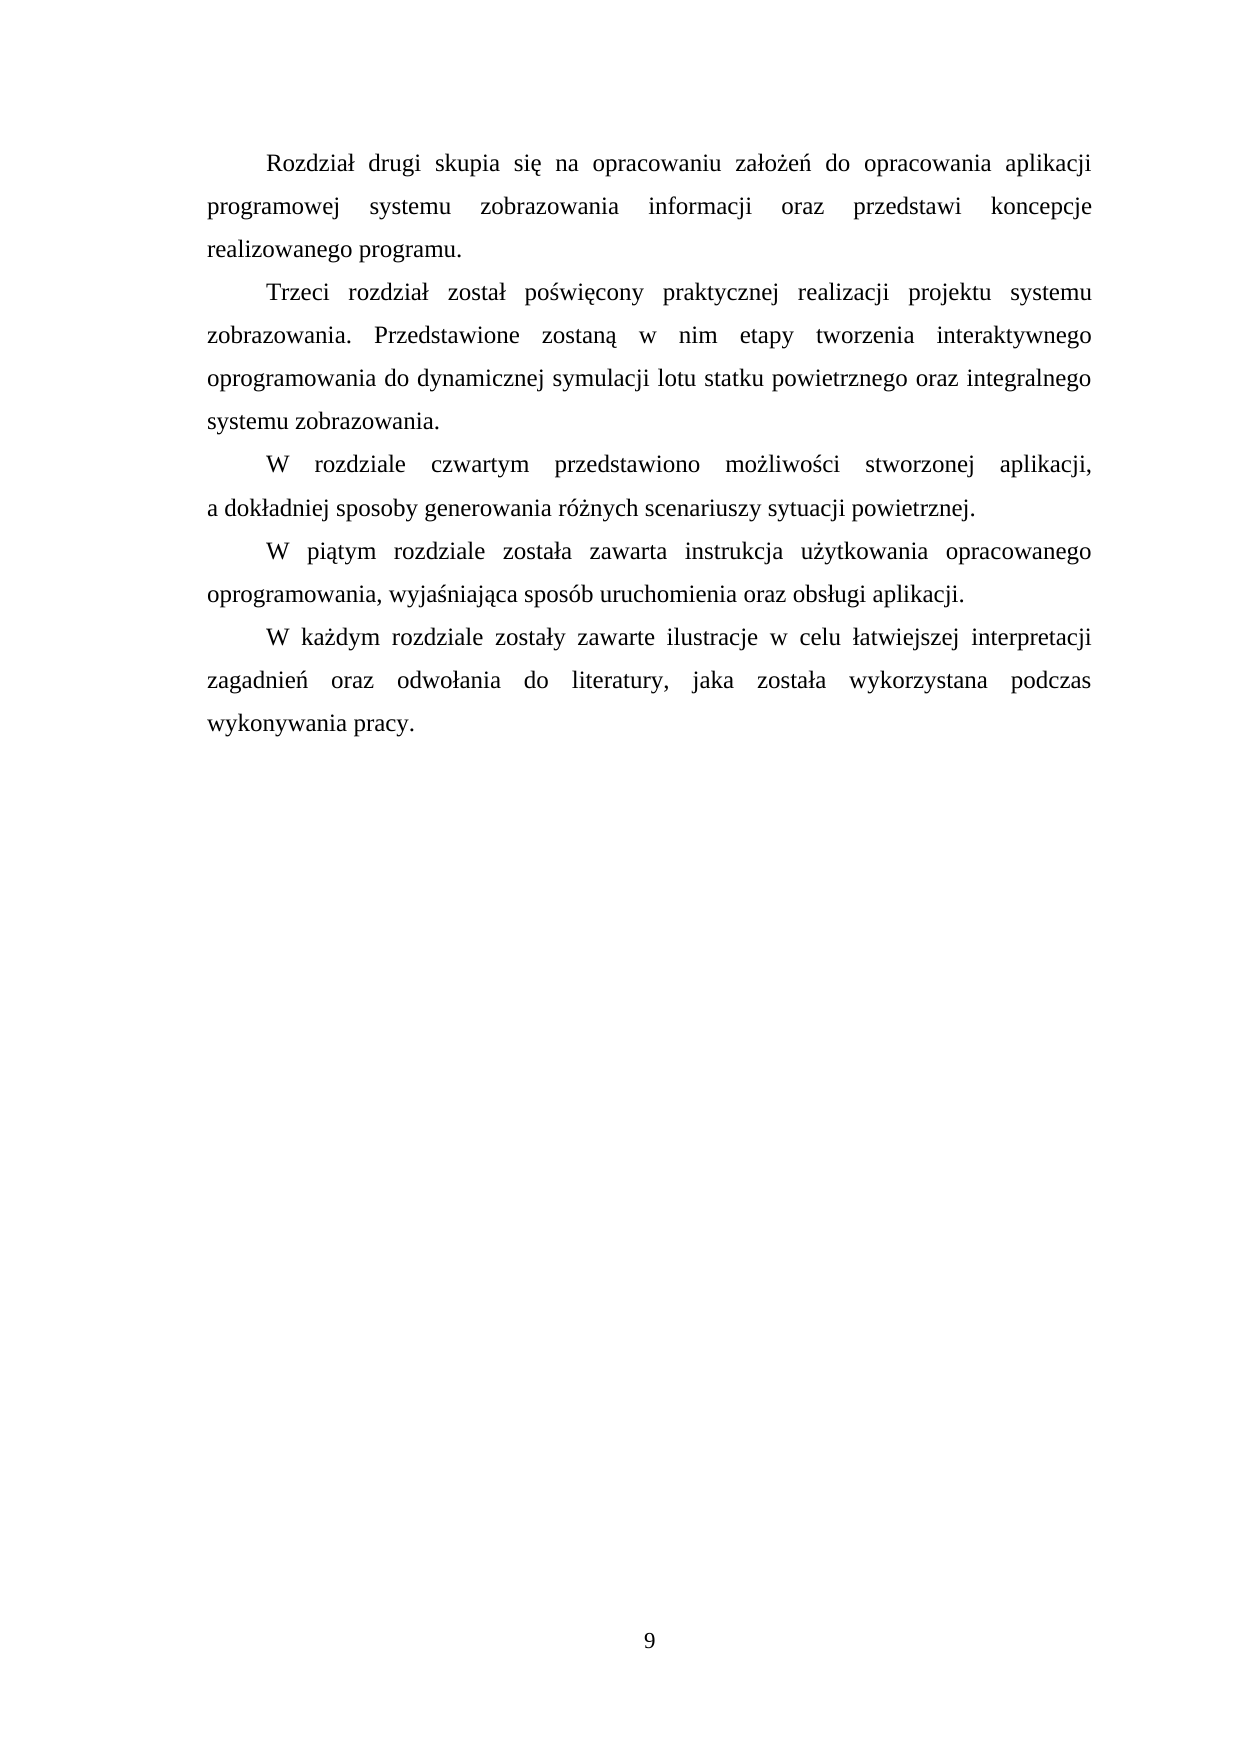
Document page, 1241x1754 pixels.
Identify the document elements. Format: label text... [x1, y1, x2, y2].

text W każdym rozdziale zostały zawarte ilustracje w celu łatwiejszej interpretacji zagadnień oraz odwołania do literatury, jaka została wykorzystana podczas wykonywania pracy. [207, 622, 1092, 737]
text W rozdziale czwartym przedstawiono możliwości stworzonej aplikacji, a dokładniej sposoby generowania różnych scenariuszy sytuacji powietrznej. [207, 449, 1092, 521]
text Rozdział drugi skupia się na opracowaniu założeń do opracowania aplikacji programowej systemu zobrazowania informacji oraz przedstawi koncepcje realizowanego programu. [207, 148, 1092, 263]
text Trzeci rozdział został poświęcony praktycznej realizacji projektu systemu zobrazowania. Przedstawione zostaną w nim etapy tworzenia interaktywnego oprogramowania do dynamicznej symulacji lotu statku powietrznego oraz integralnego systemu zobrazowania. [207, 277, 1092, 435]
text W piątym rozdziale została zawarta instrukcja użytkowania opracowanego oprogramowania, wyjaśniająca sposób uruchomienia oraz obsługi aplikacji. [207, 536, 1092, 608]
